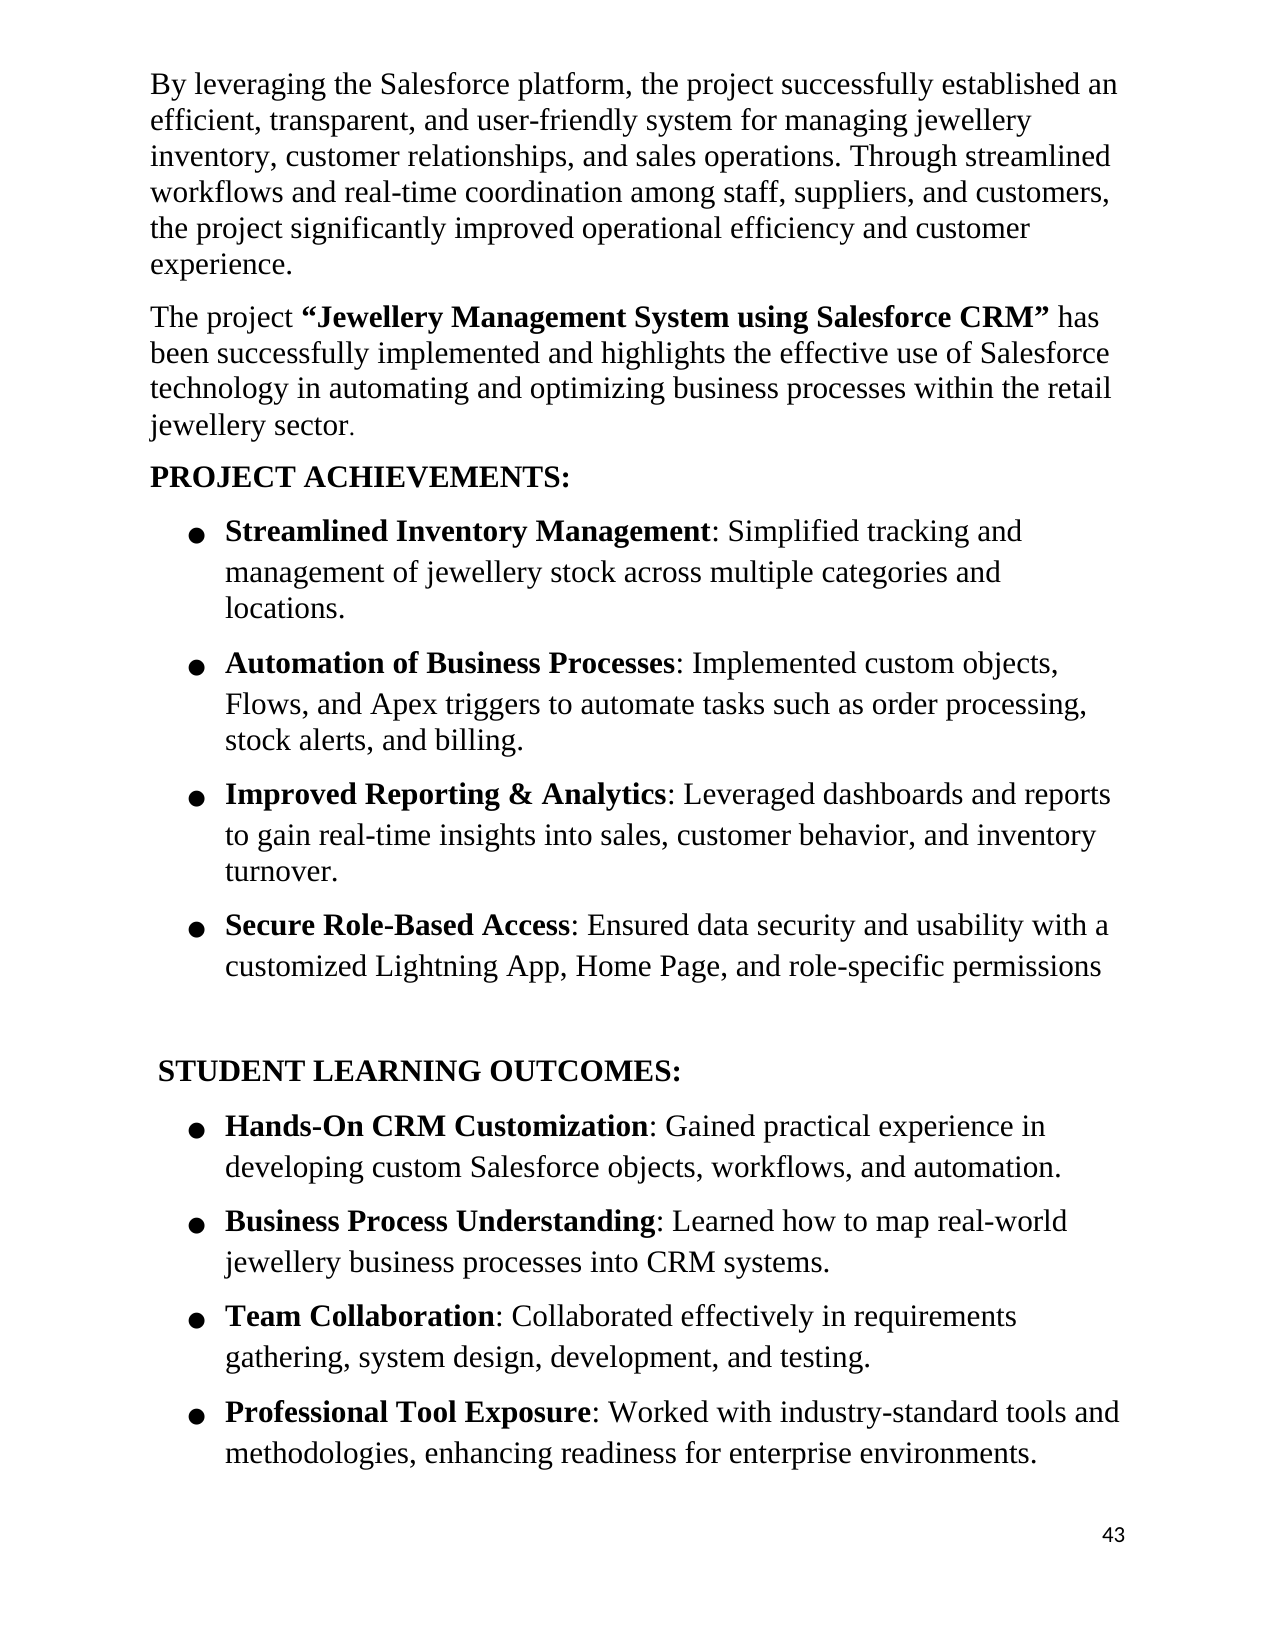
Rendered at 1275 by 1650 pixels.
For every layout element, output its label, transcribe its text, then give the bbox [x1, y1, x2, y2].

list Professional Tool Exposure: Worked with industry-standard tools and methodologies, enhancing readiness for enterprise environments. [187, 1391, 1125, 1470]
subtitle STUDENT LEARNING OUTCOMES: [150, 1053, 1125, 1088]
list Automation of Business Processes: Implemented custom objects, Flows, and Apex triggers to automate tasks such as order processing, stock alerts, and billing. [187, 642, 1125, 757]
list Business Process Understanding: Learned how to map real-world jewellery business processes into CRM systems. [187, 1201, 1125, 1279]
list Team Collaboration: Collaborated effectively in requirements gathering, system design, development, and testing. [187, 1296, 1125, 1374]
text By leveraging the Salesforce platform, the project successfully established an efficient, transparent, and user-friendly system for managing jewellery inventory, customer relationships, and sales operations. Through streamlined workflows and real-time coordination among staff, suppliers, and customers, the project significantly improved operational efficiency and customer experience. [150, 66, 1125, 281]
list Hands-On CRM Customization: Gained practical experience in developing custom Salesforce objects, workflows, and automation. [187, 1105, 1125, 1184]
list Secure Role-Based Access: Ensured data security and usability with a customized Lightning App, Home Page, and role-specific permissions [187, 905, 1125, 983]
subtitle PROJECT ACHIEVEMENTS: [150, 458, 1125, 494]
list Streamlined Inventory Management: Simplified tracking and management of jewellery stock across multiple categories and locations. [187, 511, 1125, 626]
list Improved Reporting & Analytics: Leveraged dashboards and reports to gain real-time insights into sales, customer behavior, and inventory turnover. [187, 773, 1125, 888]
text The project “Jewellery Management System using Salesforce CRM” has been successfully implemented and highlights the effective use of Salesforce technology in automating and optimizing business processes within the retail jewellery sector. [150, 298, 1125, 442]
